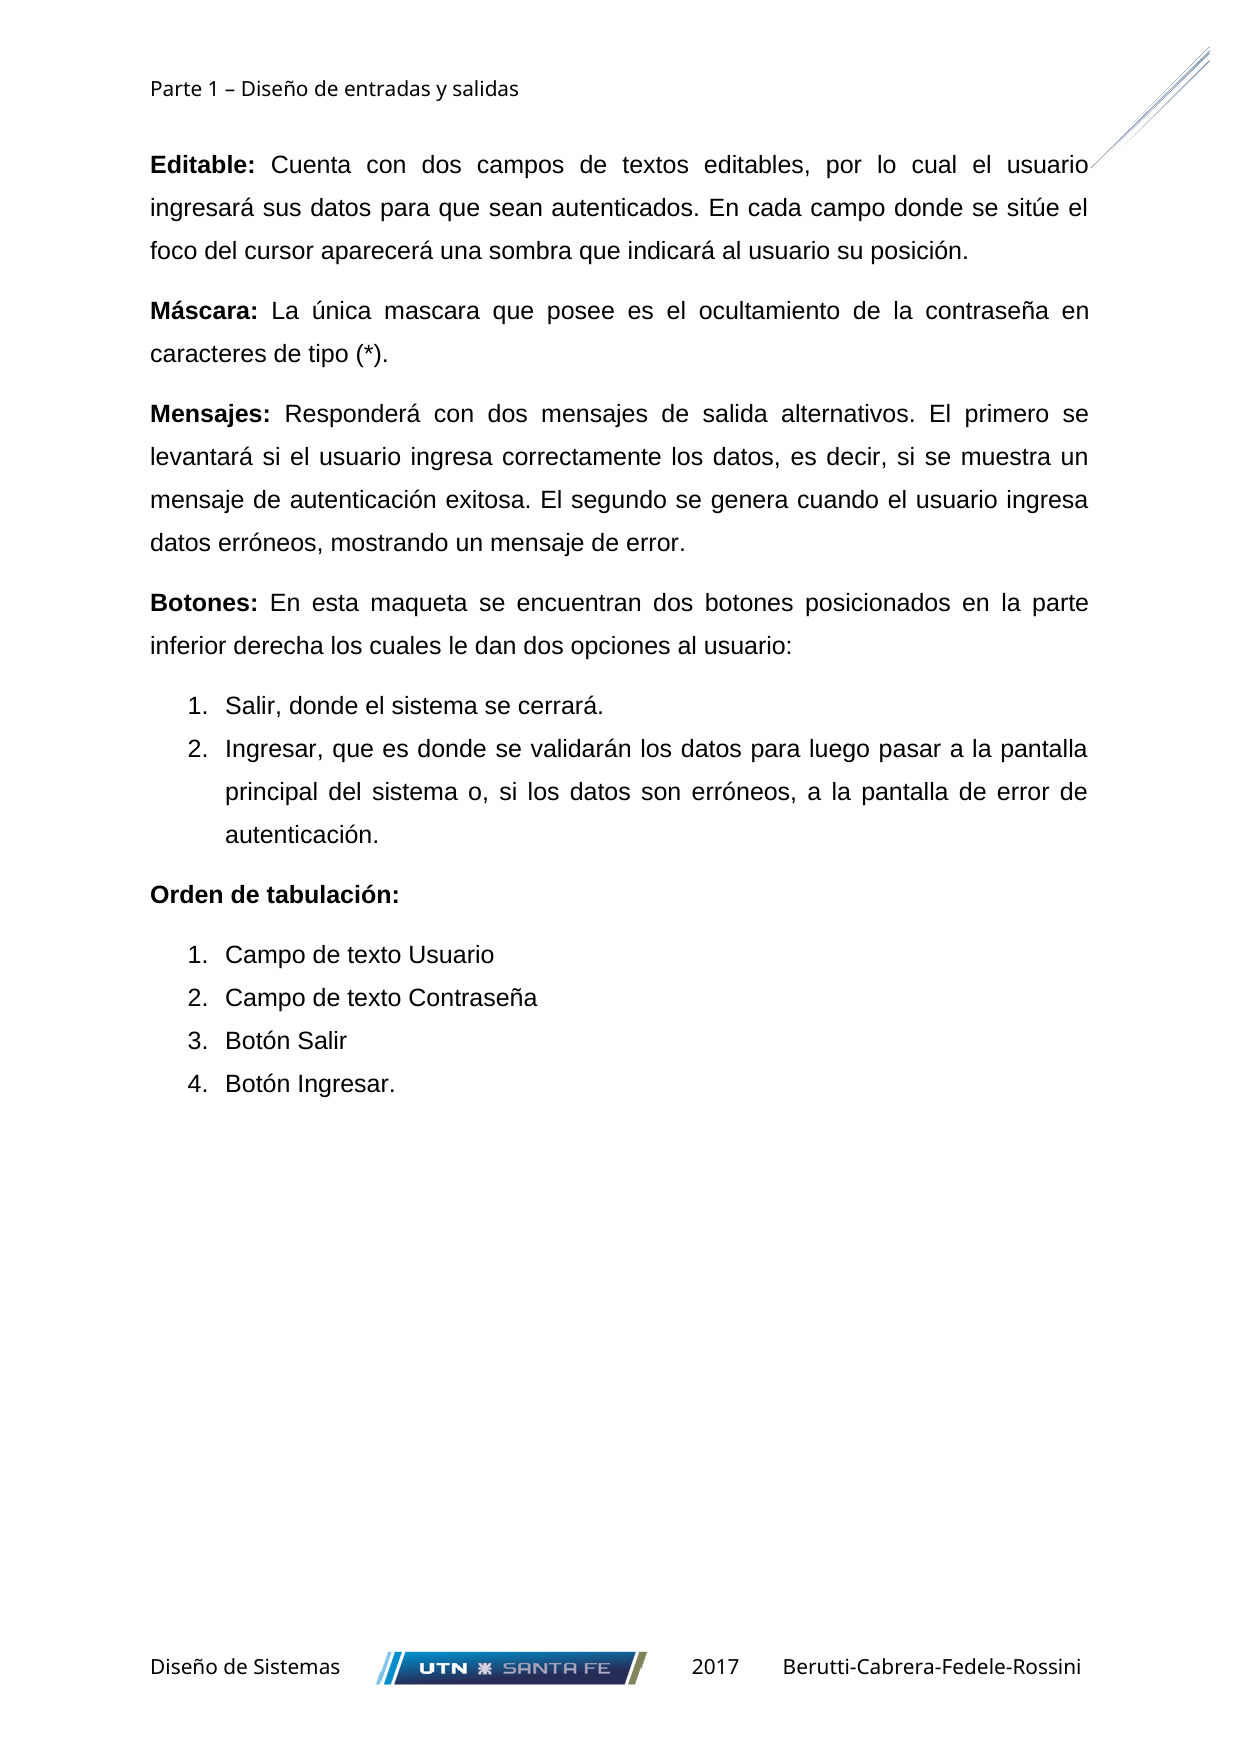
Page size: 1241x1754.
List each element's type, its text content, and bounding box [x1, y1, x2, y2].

list Salir, donde el sistema se cerrará. [187, 691, 1090, 720]
text Botones: En esta maqueta se encuentran dos botones posicionados en la parte inferior derecha los cuales le dan dos opciones al usuario: [150, 588, 1090, 660]
text Mensajes: Responderá con dos mensajes de salida alternativos. El primero se levantará si el usuario ingresa correctamente los datos, es decir, si se muestra un mensaje de autenticación exitosa. El segundo se genera cuando el usuario ingresa datos erróneos, mostrando un mensaje de error. [150, 399, 1090, 557]
list Campo de texto Contraseña [187, 983, 1090, 1012]
text Editable: Cuenta con dos campos de textos editables, por lo cual el usuario ingresará sus datos para que sean autenticados. En cada campo donde se sitúe el foco del cursor aparecerá una sombra que indicará al usuario su posición. [150, 150, 1090, 265]
list Ingresar, que es donde se validarán los datos para luego pasar a la pantalla principal del sistema o, si los datos son erróneos, a la pantalla de error de autenticación. [187, 734, 1090, 849]
list Campo de texto Usuario [187, 940, 1090, 969]
text Máscara: La única mascara que posee es el ocultamiento de la contraseña en caracteres de tipo (*). [150, 296, 1090, 368]
picture [356, 1588, 668, 1748]
list Botón Ingresar. [187, 1069, 1090, 1098]
text Orden de tabulación: [150, 880, 1090, 909]
list Botón Salir [187, 1026, 1090, 1055]
